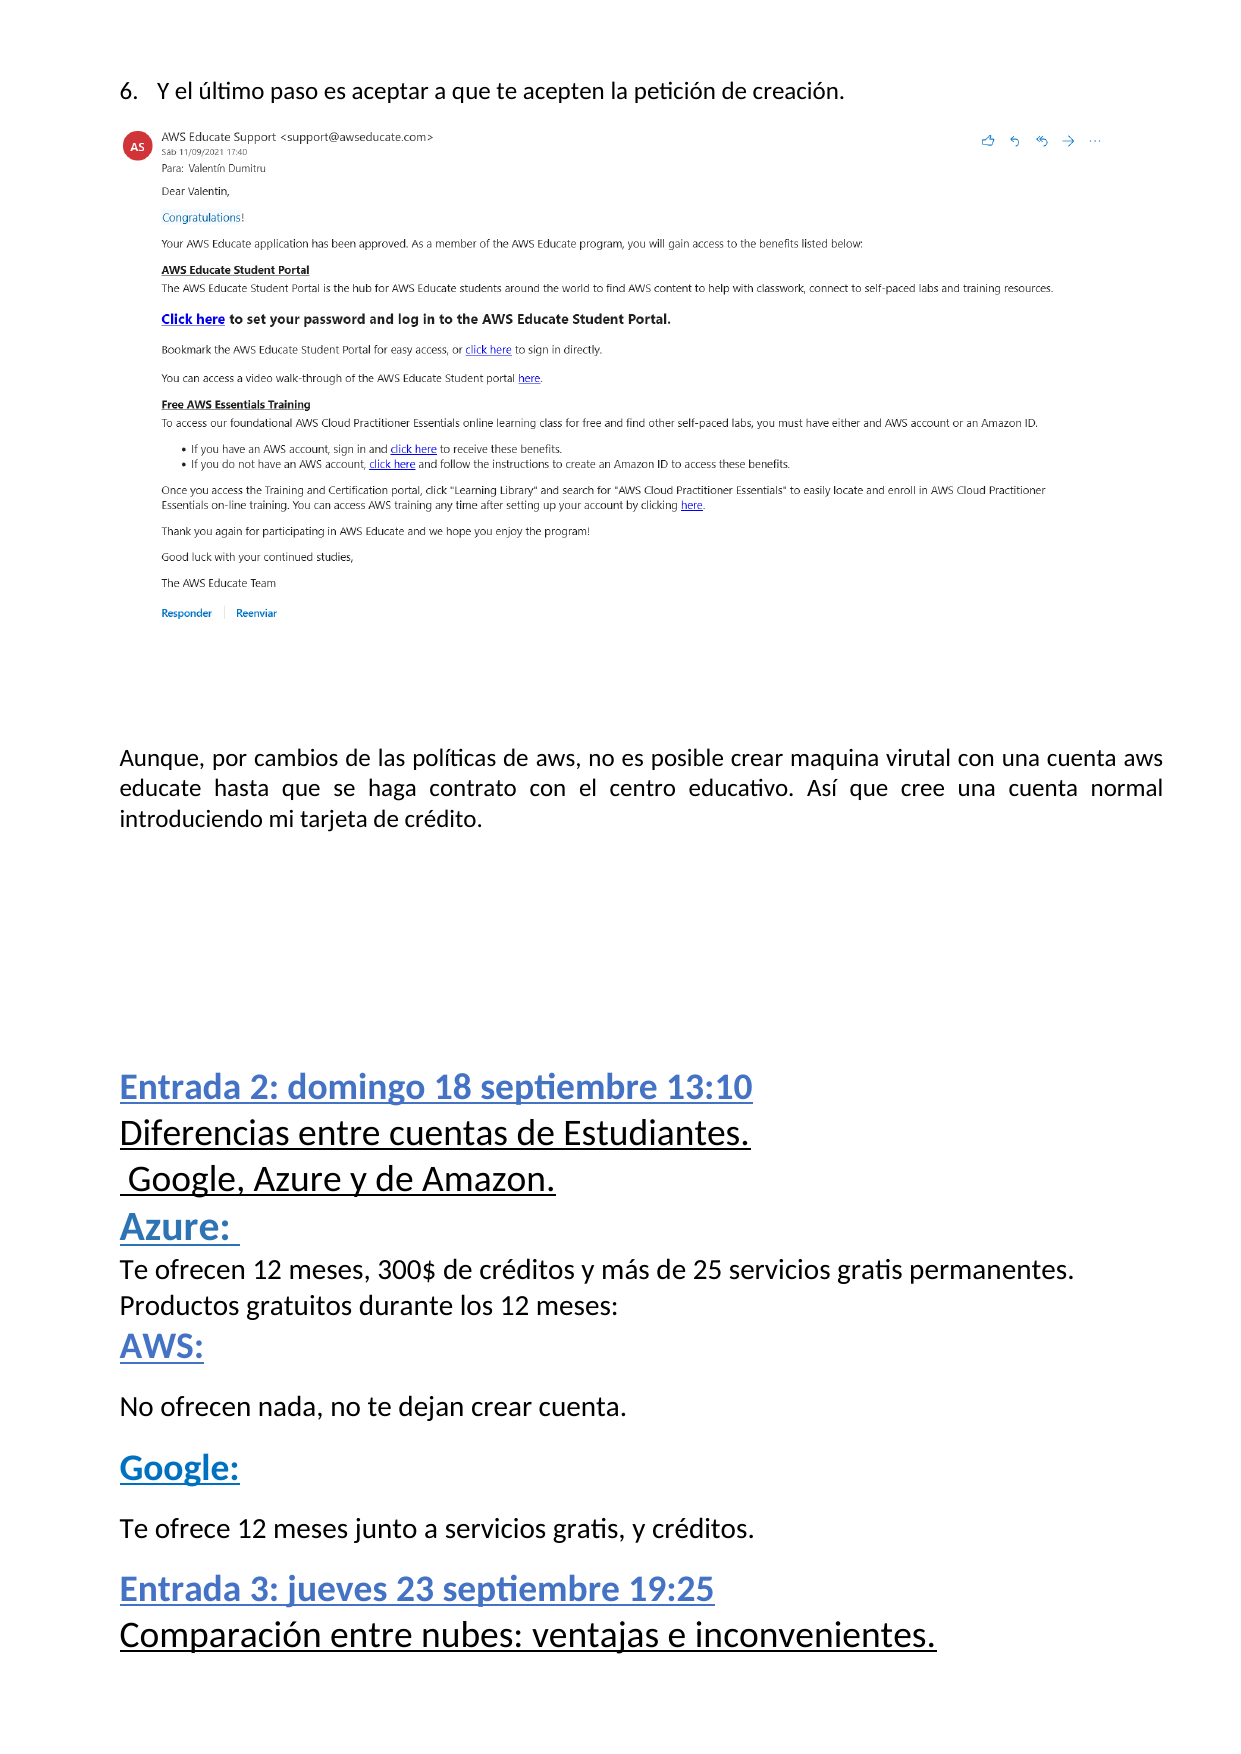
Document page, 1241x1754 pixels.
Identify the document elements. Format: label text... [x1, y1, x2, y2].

list Y el último paso es aceptar a que te acepten la petición de creación. [119, 75, 1165, 106]
text Productos gratuitos durante los 12 meses: [119, 1287, 1165, 1322]
text Google: [119, 1444, 1165, 1489]
text Entrada 3: jueves 23 septiembre 19:25 [119, 1565, 1165, 1611]
text Te ofrece 12 meses junto a servicios gratis, y créditos. [119, 1510, 1165, 1545]
text Te ofrecen 12 meses, 300$ de créditos y más de 25 servicios gratis permanentes. [119, 1251, 1165, 1287]
text Google, Azure y de Amazon. [119, 1154, 1165, 1200]
text AWS: [75, 1322, 1165, 1368]
text No ofrecen nada, no te dejan crear cuenta. [119, 1388, 1165, 1424]
text Azure: [119, 1200, 1165, 1251]
text Diferencias entre cuentas de Estudiantes. [119, 1109, 1165, 1154]
text Aunque, por cambios de las políticas de aws, no es posible crear maquina virutal con una cuenta aws educate hasta que se haga contrato con el centro educativo. Así que cree una cuenta normal introduciendo mi tarjeta de crédito. [119, 742, 1165, 834]
text Entrada 2: domingo 18 septiembre 13:10 [119, 1063, 1165, 1109]
text Comparación entre nubes: ventajas e inconvenientes. [119, 1611, 1165, 1657]
picture [119, 124, 1110, 632]
